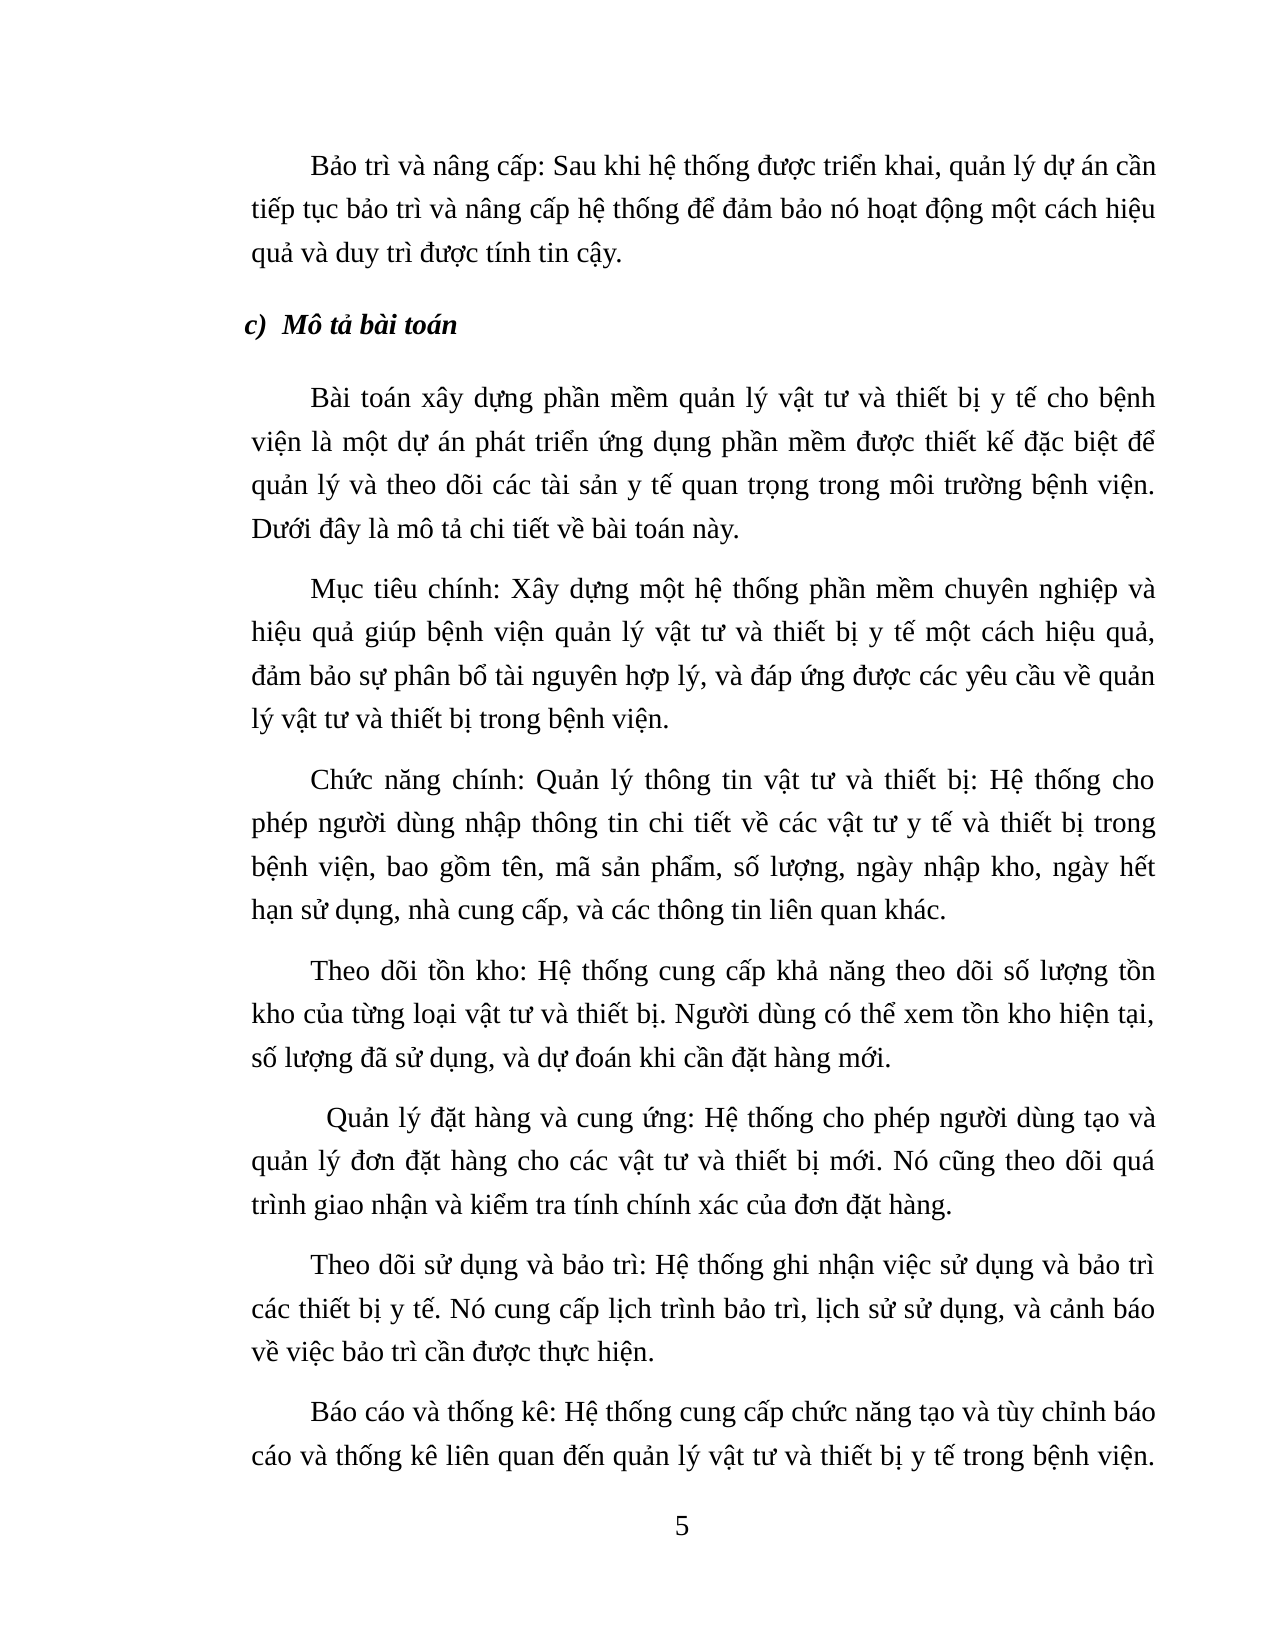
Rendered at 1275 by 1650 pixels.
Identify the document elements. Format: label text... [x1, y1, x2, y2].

text Mục tiêu chính: Xây dựng một hệ thống phần mềm chuyên nghiệp và hiệu quả giúp bệnh viện quản lý vật tư và thiết bị y tế một cách hiệu quả, đảm bảo sự phân bổ tài nguyên hợp lý, và đáp ứng được các yêu cầu về quản lý vật tư và thiết bị trong bệnh viện. [251, 571, 1157, 735]
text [251, 1394, 1157, 1472]
text Quản lý đặt hàng và cung ứng: Hệ thống cho phép người dùng tạo và quản lý đơn đặt hàng cho các vật tư và thiết bị mới. Nó cũng theo dõi quá trình giao nhận và kiểm tra tính chính xác của đơn đặt hàng. [251, 1100, 1157, 1221]
text Theo dõi tồn kho: Hệ thống cung cấp khả năng theo dõi số lượng tồn kho của từng loại vật tư và thiết bị. Người dùng có thể xem tồn kho hiện tại, số lượng đã sử dụng, và dự đoán khi cần đặt hàng mới. [251, 953, 1157, 1073]
list Mô tả bài toán [244, 307, 1157, 341]
text Bài toán xây dựng phần mềm quản lý vật tư và thiết bị y tế cho bệnh viện là một dự án phát triển ứng dụng phần mềm được thiết kế đặc biệt để quản lý và theo dõi các tài sản y tế quan trọng trong môi trường bệnh viện. Dưới đây là mô tả chi tiết về bài toán này. [251, 380, 1157, 544]
text Bảo trì và nâng cấp: Sau khi hệ thống được triển khai, quản lý dự án cần tiếp tục bảo trì và nâng cấp hệ thống để đảm bảo nó hoạt động một cách hiệu quả và duy trì được tính tin cậy. [251, 148, 1157, 268]
text Chức năng chính: Quản lý thông tin vật tư và thiết bị: Hệ thống cho phép người dùng nhập thông tin chi tiết về các vật tư y tế và thiết bị trong bệnh viện, bao gồm tên, mã sản phẩm, số lượng, ngày nhập kho, ngày hết hạn sử dụng, nhà cung cấp, và các thông tin liên quan khác. [251, 762, 1157, 926]
text Theo dõi sử dụng và bảo trì: Hệ thống ghi nhận việc sử dụng và bảo trì các thiết bị y tế. Nó cung cấp lịch trình bảo trì, lịch sử sử dụng, và cảnh báo về việc bảo trì cần được thực hiện. [251, 1247, 1157, 1368]
